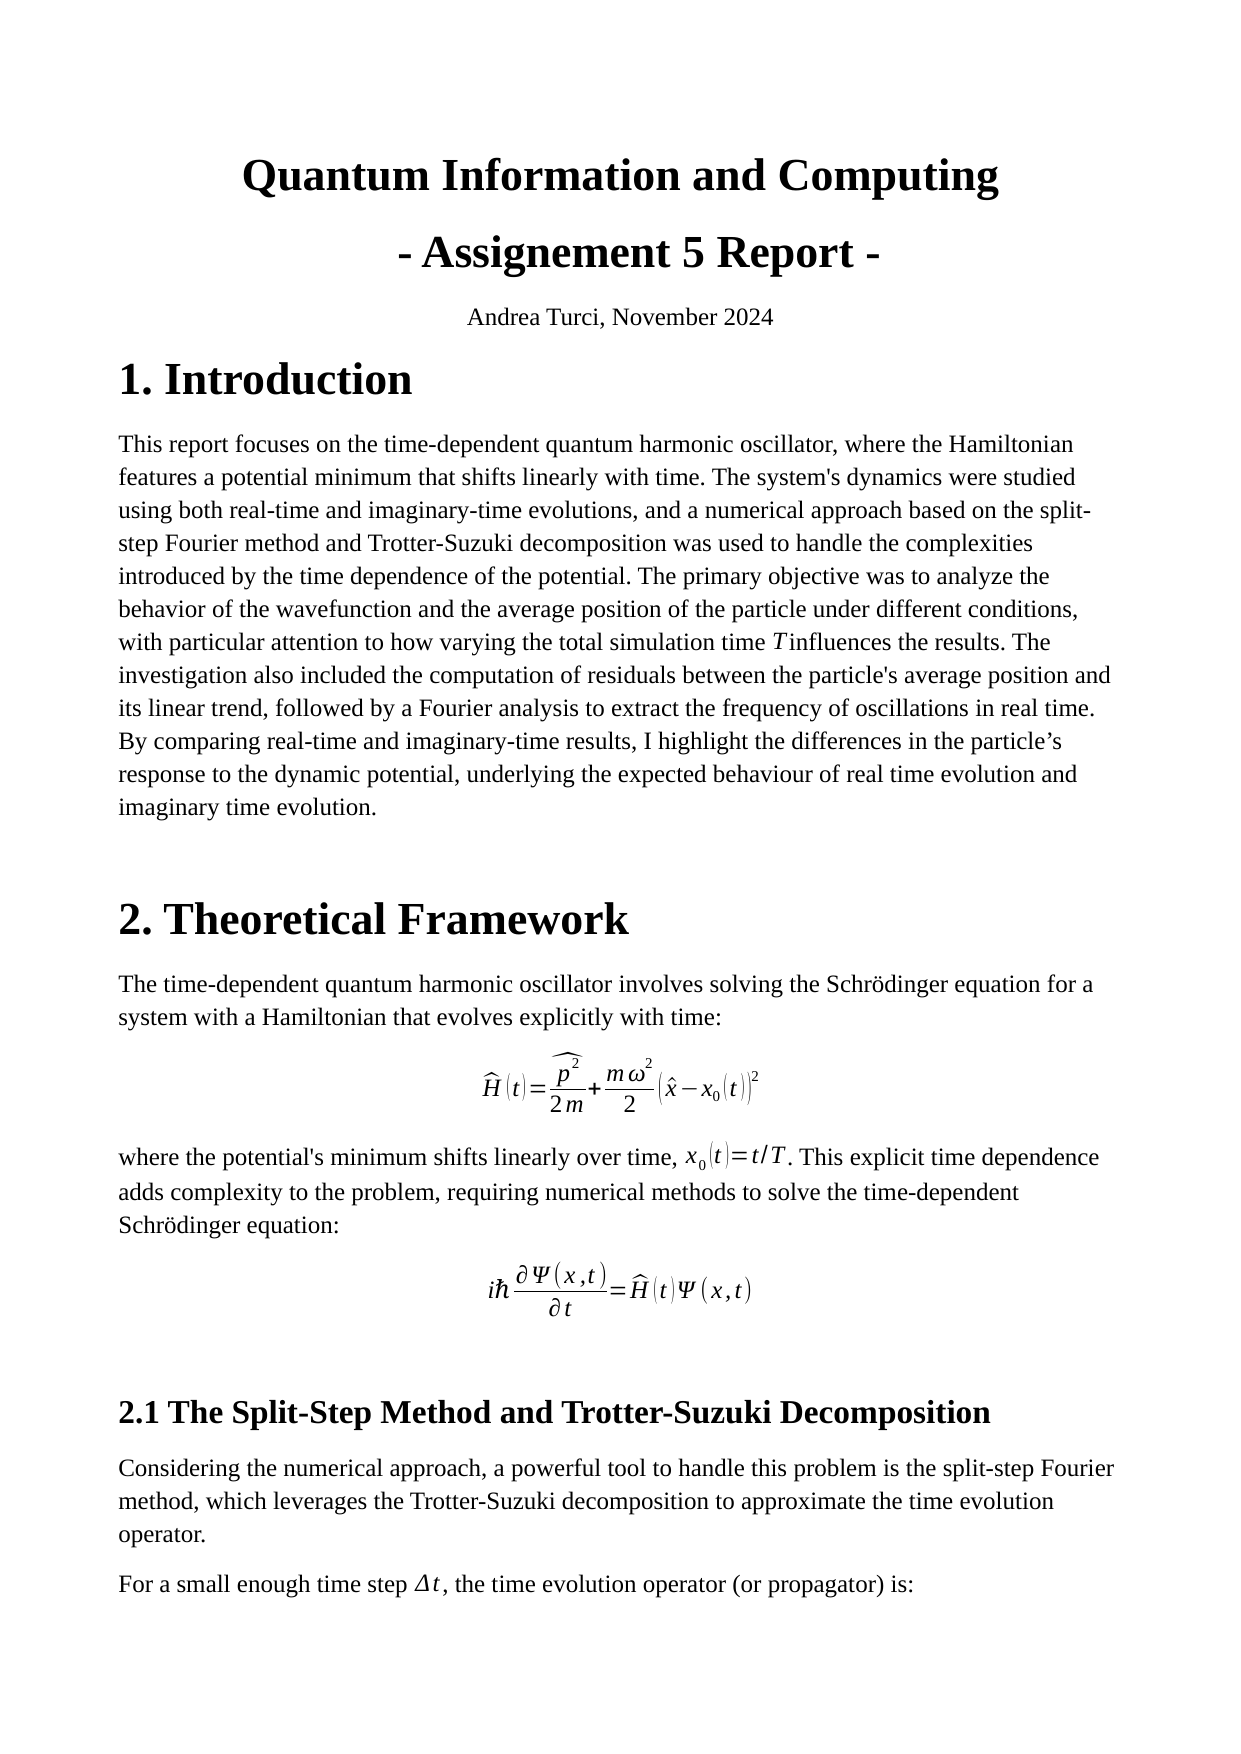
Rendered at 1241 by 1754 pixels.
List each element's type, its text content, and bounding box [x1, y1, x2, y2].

text - Assignement 5 Report - [156, 225, 1122, 277]
text Quantum Information and Computing [118, 148, 1122, 200]
text where the potential's minimum shifts linearly over time, . This explicit time dependence adds complexity to the problem, requiring numerical methods to solve the time-dependent Schrödinger equation: [118, 1140, 1122, 1239]
text 2.1 The Split-Step Method and Trotter-Suzuki Decomposition [118, 1393, 1122, 1431]
text For a small enough time step , the time evolution operator (or propagator) is: [118, 1569, 1122, 1598]
text 2. Theoretical Framework [118, 891, 1122, 944]
text Andrea Turci, November 2024 [118, 302, 1122, 331]
text 1. Introduction [118, 352, 1122, 404]
text Considering the numerical approach, a powerful tool to handle this problem is the split-step Fourier method, which leverages the Trotter-Suzuki decomposition to approximate the time evolution operator. [118, 1453, 1122, 1548]
text This report focuses on the time-dependent quantum harmonic oscillator, where the Hamiltonian features a potential minimum that shifts linearly with time. The system's dynamics were studied using both real-time and imaginary-time evolutions, and a numerical approach based on the split-step Fourier method and Trotter-Suzuki decomposition was used to handle the complexities introduced by the time dependence of the potential. The primary objective was to analyze the behavior of the wavefunction and the average position of the particle under different conditions, with particular attention to how varying the total simulation time influences the results. The investigation also included the computation of residuals between the particle's average position and its linear trend, followed by a Fourier analysis to extract the frequency of oscillations in real time. By comparing real-time and imaginary-time results, I highlight the differences in the particle’s response to the dynamic potential, underlying the expected behaviour of real time evolution and imaginary time evolution. [118, 429, 1122, 821]
text The time-dependent quantum harmonic oscillator involves solving the Schrödinger equation for a system with a Hamiltonian that evolves explicitly with time: [118, 969, 1122, 1030]
